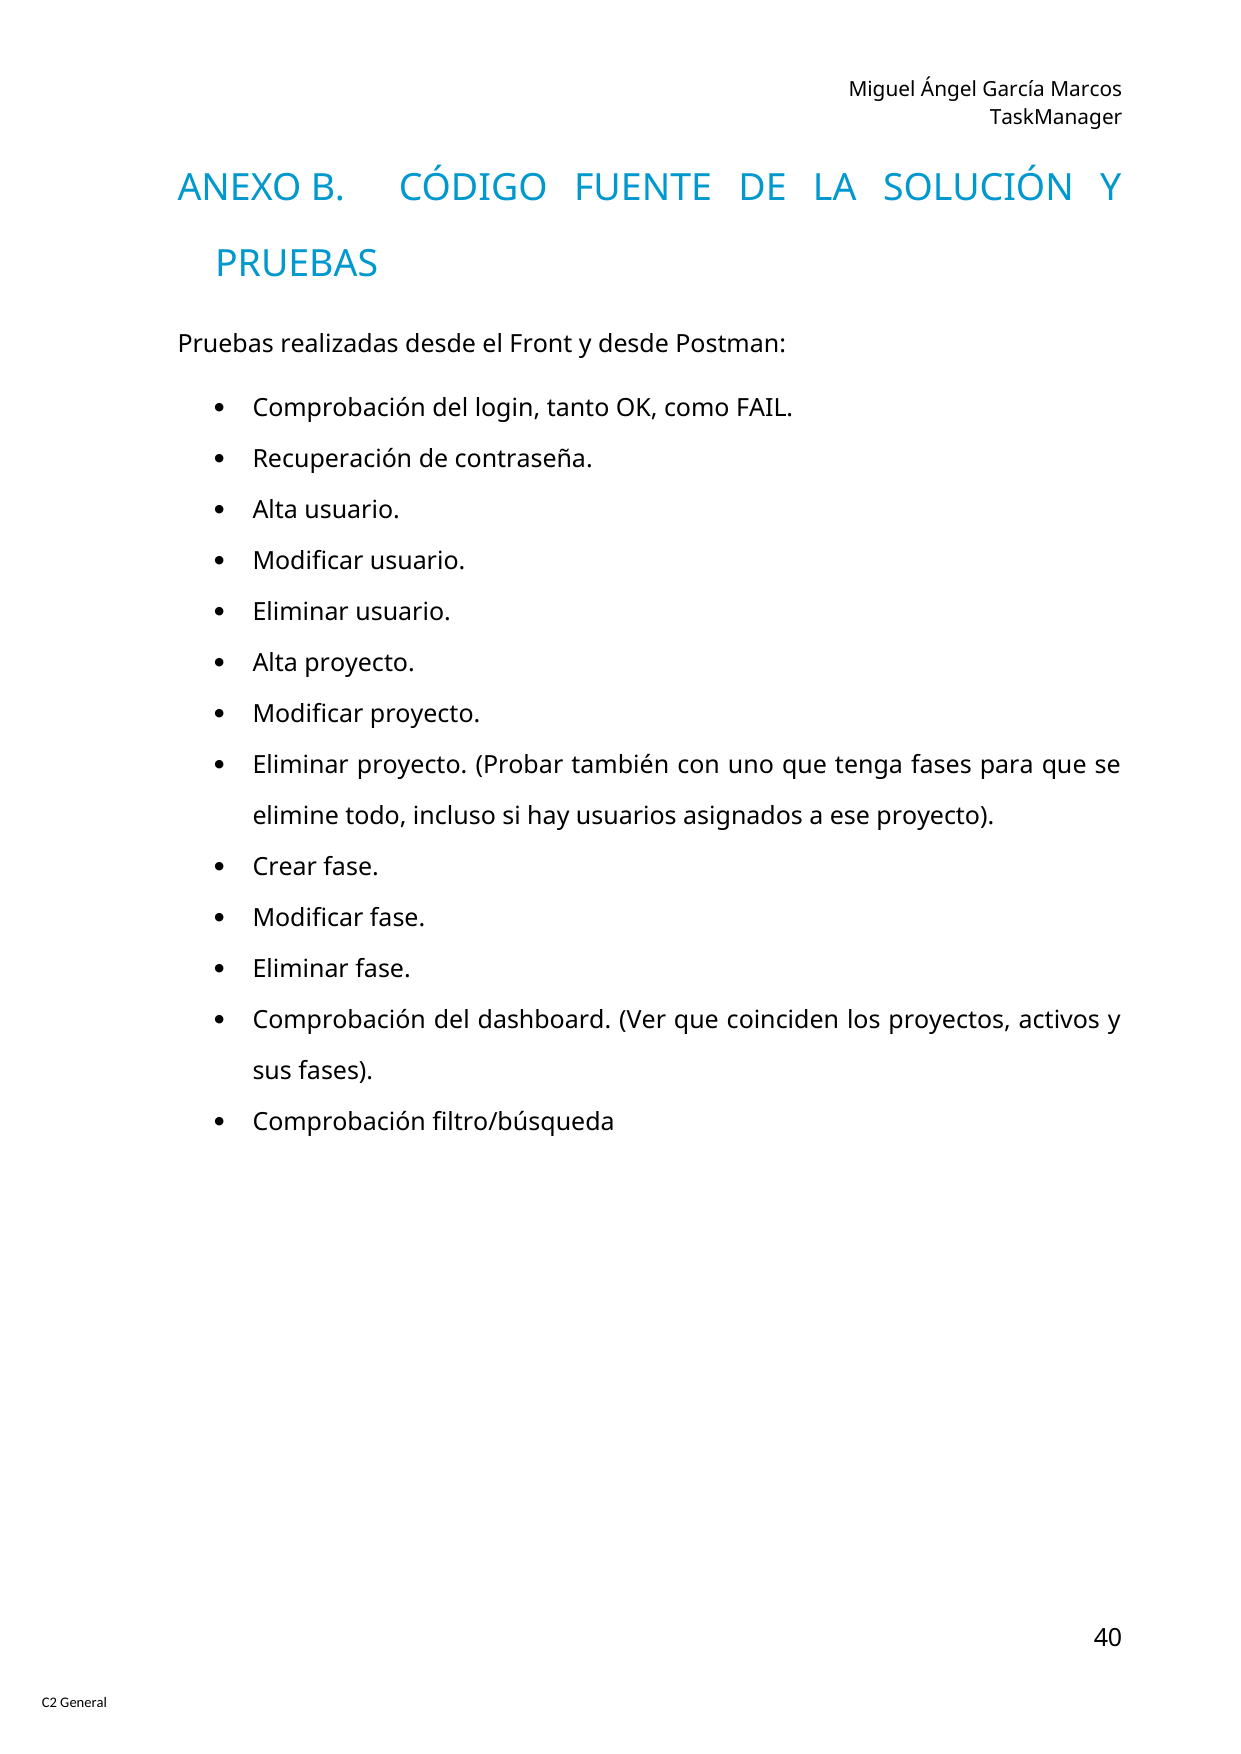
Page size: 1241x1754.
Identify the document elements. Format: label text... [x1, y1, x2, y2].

list Modificar proyecto. [215, 696, 1122, 730]
list Crear fase. [215, 849, 1122, 883]
list Recuperación de contraseña. [215, 440, 1122, 474]
list Comprobación filtro/búsqueda [215, 1104, 1122, 1138]
text Pruebas realizadas desde el Front y desde Postman: [177, 326, 1122, 360]
list Eliminar usuario. [215, 593, 1122, 628]
list Comprobación del login, tanto OK, como FAIL. [215, 389, 1122, 423]
list Modificar fase. [215, 900, 1122, 934]
list Alta usuario. [215, 491, 1122, 526]
list Eliminar proyecto. (Probar también con uno que tenga fases para que se elimine todo, incluso si hay usuarios asignados a ese proyecto). [215, 747, 1122, 832]
text Código fuente de la solución y pruebas [177, 160, 1122, 288]
list Eliminar fase. [215, 951, 1122, 985]
list Modificar usuario. [215, 542, 1122, 577]
list Alta proyecto. [215, 644, 1122, 679]
list Comprobación del dashboard. (Ver que coinciden los proyectos, activos y sus fases). [215, 1002, 1122, 1087]
